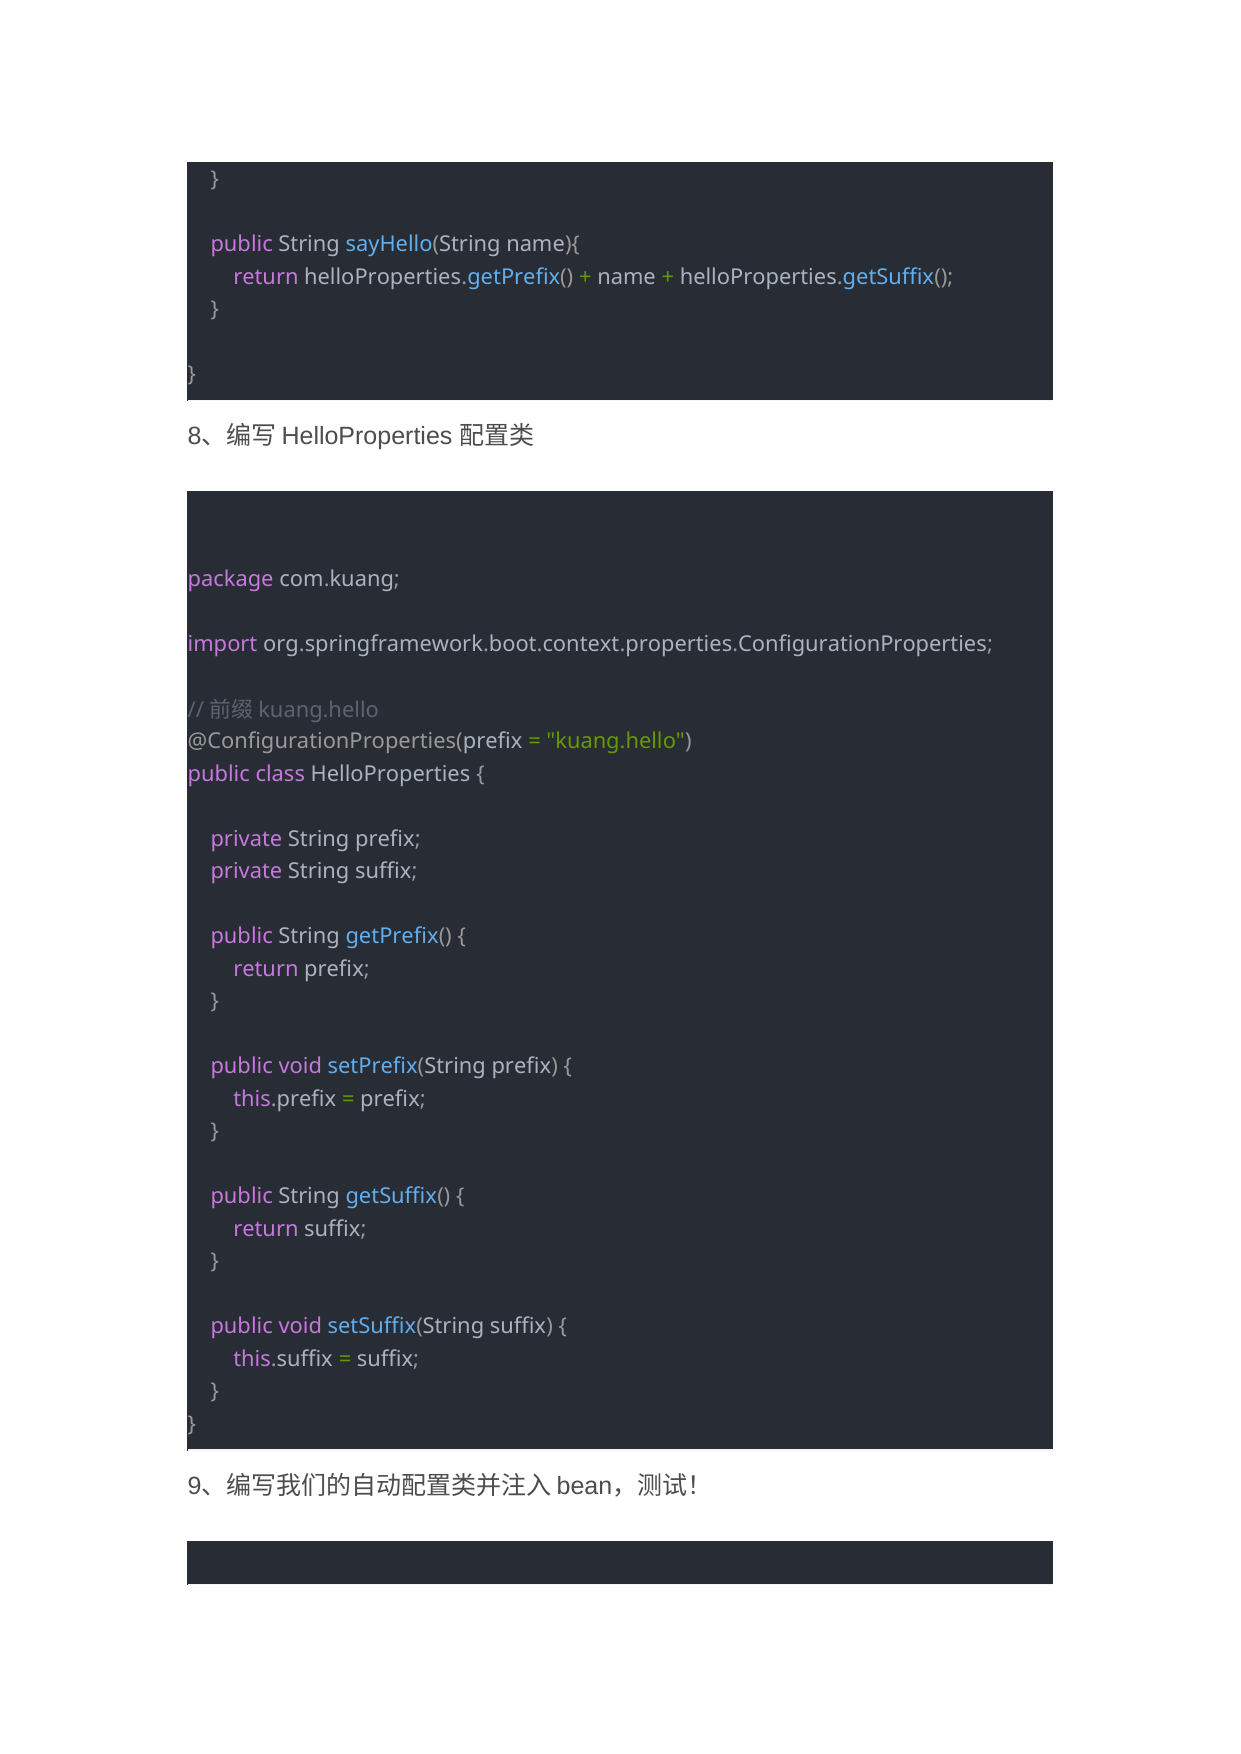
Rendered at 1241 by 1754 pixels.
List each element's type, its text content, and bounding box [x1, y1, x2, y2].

text public class HelloProperties { [187, 756, 1053, 789]
text } [187, 984, 1053, 1016]
text public void setPrefix(String prefix) { [187, 1049, 1053, 1081]
text public String getSuffix() { [187, 1179, 1053, 1211]
text this.suffix = suffix; [187, 1341, 1053, 1374]
text return helloProperties.getPrefix() + name + helloProperties.getSuffix(); [187, 259, 1053, 292]
text 8、编写HelloProperties 配置类 [187, 401, 1053, 466]
text 9、编写我们的自动配置类并注入bean，测试！ [187, 1451, 1053, 1516]
text public void setSuffix(String suffix) { [187, 1309, 1053, 1341]
text } [187, 1374, 1053, 1406]
text private String suffix; [187, 854, 1053, 886]
text } [187, 292, 1053, 324]
text private String prefix; [187, 821, 1053, 854]
text @ConfigurationProperties(prefix = "kuang.hello") [187, 724, 1053, 756]
text // 前缀 kuang.hello [187, 691, 1053, 724]
text return prefix; [187, 951, 1053, 984]
text } [187, 1244, 1053, 1276]
text this.prefix = prefix; [187, 1081, 1053, 1114]
text return suffix; [187, 1211, 1053, 1244]
text } [187, 1114, 1053, 1146]
text public String sayHello(String name){ [187, 227, 1053, 259]
text public String getPrefix() { [187, 919, 1053, 951]
text } [187, 1406, 1053, 1451]
text } [187, 162, 1053, 194]
text import org.springframework.boot.context.properties.ConfigurationProperties; [187, 626, 1053, 659]
text } [187, 357, 1053, 401]
text package com.kuang; [187, 561, 1053, 594]
